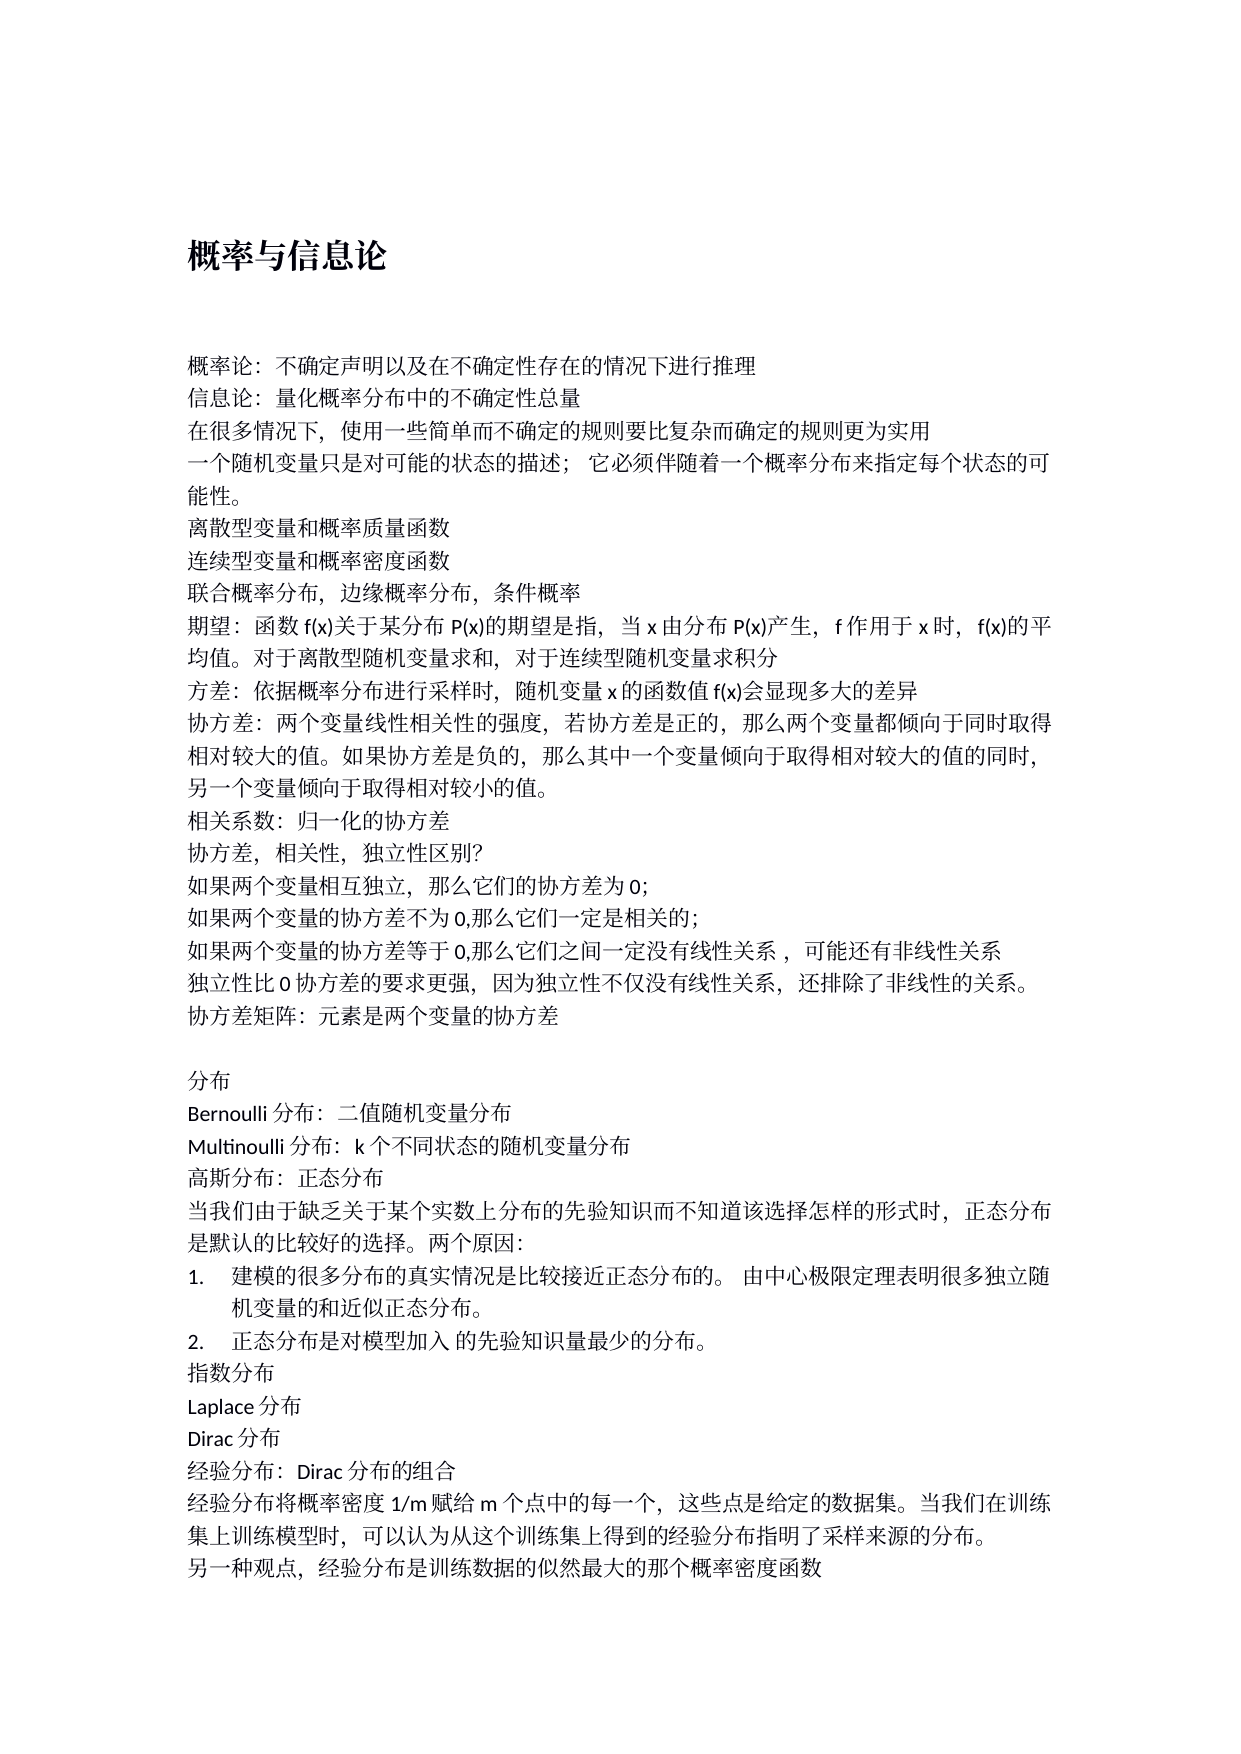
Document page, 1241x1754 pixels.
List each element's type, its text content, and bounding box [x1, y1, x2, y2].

subtitle 概率与信息论 [187, 222, 1053, 287]
text 相关系数：归一化的协方差 [187, 803, 1053, 836]
text 信息论：量化概率分布中的不确定性总量 [187, 381, 1053, 413]
text 离散型变量和概率质量函数 [187, 511, 1053, 543]
text 另一种观点，经验分布是训练数据的似然最大的那个概率密度函数 [187, 1551, 1053, 1583]
text 如果两个变量相互独立，那么它们的协方差为0； [187, 868, 1053, 901]
text 概率论：不确定声明以及在不确定性存在的情况下进行推理 [187, 348, 1053, 381]
text Dirac分布 [187, 1421, 1053, 1453]
list 正态分布是对模型加入 的先验知识量最少的分布。 [187, 1323, 1053, 1356]
text 期望：函数f(x)关于某分布P(x)的期望是指，当x由分布P(x)产生，f作用于x时，f(x)的平均值。对于离散型随机变量求和，对于连续型随机变量求积分 [187, 608, 1053, 673]
text 如果两个变量的协方差不为0,那么它们一定是相关的； [187, 901, 1053, 933]
text Laplace分布 [187, 1388, 1053, 1421]
text 高斯分布：正态分布 [187, 1161, 1053, 1193]
text 联合概率分布，边缘概率分布，条件概率 [187, 576, 1053, 608]
text Multinoulli分布：k个不同状态的随机变量分布 [187, 1128, 1053, 1161]
text 协方差矩阵：元素是两个变量的协方差 [187, 998, 1053, 1031]
text 在很多情况下，使用一些简单而不确定的规则要比复杂而确定的规则更为实用 [187, 413, 1053, 446]
text 经验分布将概率密度1/m赋给m个点中的每一个，这些点是给定的数据集。当我们在训练集上训练模型时，可以认为从这个训练集上得到的经验分布指明了采样来源的分布。 [187, 1486, 1053, 1551]
text 指数分布 [187, 1356, 1053, 1388]
text 独立性比0协方差的要求更强，因为独立性不仅没有线性关系，还排除了非线性的关系。 [187, 966, 1053, 998]
text 协方差，相关性，独立性区别？ [187, 836, 1053, 868]
list 建模的很多分布的真实情况是比较接近正态分布的。 由中心极限定理表明很多独立随机变量的和近似正态分布。 [187, 1258, 1053, 1323]
text Bernoulli分布：二值随机变量分布 [187, 1096, 1053, 1128]
text 当我们由于缺乏关于某个实数上分布的先验知识而不知道该选择怎样的形式时，正态分布是默认的比较好的选择。两个原因： [187, 1193, 1053, 1258]
text 协方差：两个变量线性相关性的强度，若协方差是正的，那么两个变量都倾向于同时取得相对较大的值。如果协方差是负的，那么其中一个变量倾向于取得相对较大的值的同时，另一个变量倾向于取得相对较小的值。 [187, 706, 1053, 803]
text 方差：依据概率分布进行采样时，随机变量x的函数值f(x)会显现多大的差异 [187, 673, 1053, 706]
text 连续型变量和概率密度函数 [187, 543, 1053, 576]
text 分布 [187, 1063, 1053, 1096]
text 一个随机变量只是对可能的状态的描述； 它必须伴随着一个概率分布来指定每个状态的可能性。 [187, 446, 1053, 511]
text 经验分布：Dirac分布的组合 [187, 1453, 1053, 1486]
text 如果两个变量的协方差等于0,那么它们之间一定没有线性关系 ，可能还有非线性关系 [187, 933, 1053, 966]
